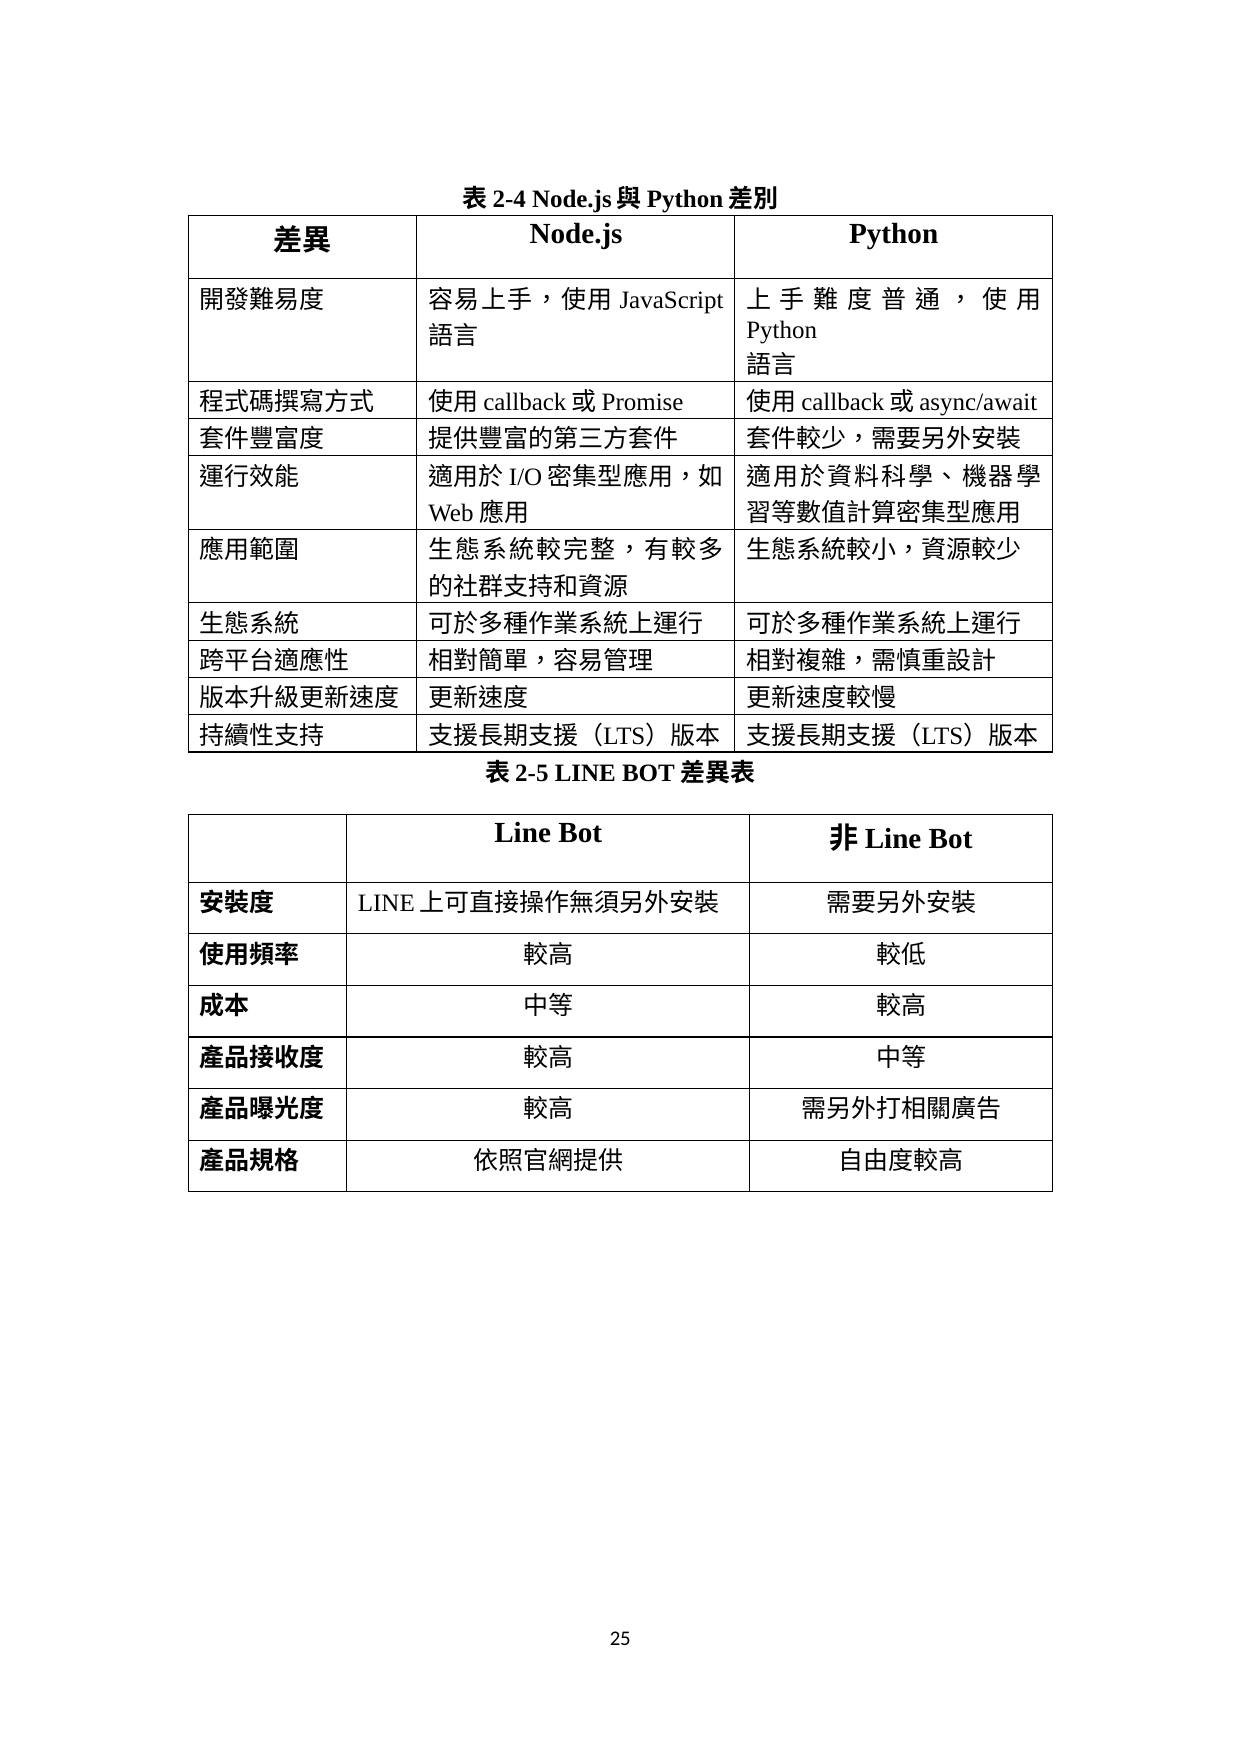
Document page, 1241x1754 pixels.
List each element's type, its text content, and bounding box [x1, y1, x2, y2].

table_cell 套件較少，需要另外安裝 [735, 419, 1052, 455]
table_cell 較高 [347, 1089, 749, 1139]
table_cell 持續性支持 [189, 715, 416, 751]
table_header Python [735, 216, 1052, 278]
table_cell 程式碼撰寫方式 [189, 382, 416, 418]
text 表2-4 Node.js與Python差別 [187, 179, 1053, 215]
table_cell LINE上可直接操作無須另外安裝 [347, 883, 749, 933]
table_cell 使用callback或async/await [735, 382, 1052, 418]
table_cell 需另外打相關廣告 [750, 1089, 1052, 1139]
text 表2-5 LINE BOT 差異表 [187, 752, 1053, 789]
table_cell 更新速度較慢 [735, 678, 1052, 714]
table_cell 依照官網提供 [347, 1141, 749, 1191]
table_cell 版本升級更新速度 [189, 678, 416, 714]
table_cell 需要另外安裝 [750, 883, 1052, 933]
table_header Line Bot [347, 815, 749, 882]
table_header 差異 [189, 216, 416, 278]
table_cell 安裝度 [189, 883, 346, 933]
table_cell 可於多種作業系統上運行 [735, 603, 1052, 639]
table_cell 容易上手，使用JavaScript語言 [417, 279, 734, 381]
table_cell 生態系統較小，資源較少 [735, 530, 1052, 602]
table_cell 適用於資料科學、機器學習等數值計算密集型應用 [735, 456, 1052, 529]
table_cell 中等 [750, 1038, 1052, 1088]
table_cell 運行效能 [189, 456, 416, 529]
table_cell 相對簡單，容易管理 [417, 641, 734, 677]
table_cell 開發難易度 [189, 279, 416, 381]
table_cell 生態系統 [189, 603, 416, 639]
table_cell 成本 [189, 986, 346, 1036]
table_cell 較高 [750, 986, 1052, 1036]
table_cell 產品規格 [189, 1141, 346, 1191]
table_cell 相對複雜，需慎重設計 [735, 641, 1052, 677]
table_cell 自由度較高 [750, 1141, 1052, 1191]
table_cell 跨平台適應性 [189, 641, 416, 677]
table_cell 生態系統較完整，有較多的社群支持和資源 [417, 530, 734, 602]
table_cell 應用範圍 [189, 530, 416, 602]
table_cell 支援長期支援（LTS）版本 [735, 715, 1052, 751]
table_header Node.js [417, 216, 734, 278]
table_cell 產品接收度 [189, 1038, 346, 1088]
table_cell 提供豐富的第三方套件 [417, 419, 734, 455]
table_header [189, 815, 346, 882]
table_cell 更新速度 [417, 678, 734, 714]
table_cell 使用頻率 [189, 934, 346, 985]
table_cell 支援長期支援（LTS）版本 [417, 715, 734, 751]
table_header 非Line Bot [750, 815, 1052, 882]
table_cell 較高 [347, 1038, 749, 1088]
table_cell 較高 [347, 934, 749, 985]
table_cell 中等 [347, 986, 749, 1036]
table_cell 可於多種作業系統上運行 [417, 603, 734, 639]
table_cell 較低 [750, 934, 1052, 985]
table_cell 使用callback或Promise [417, 382, 734, 418]
table_cell 套件豐富度 [189, 419, 416, 455]
table_cell 適用於I/O密集型應用，如 Web 應用 [417, 456, 734, 529]
table_cell 產品曝光度 [189, 1089, 346, 1139]
table_cell 上手難度普通，使用Python 語言 [735, 279, 1052, 381]
